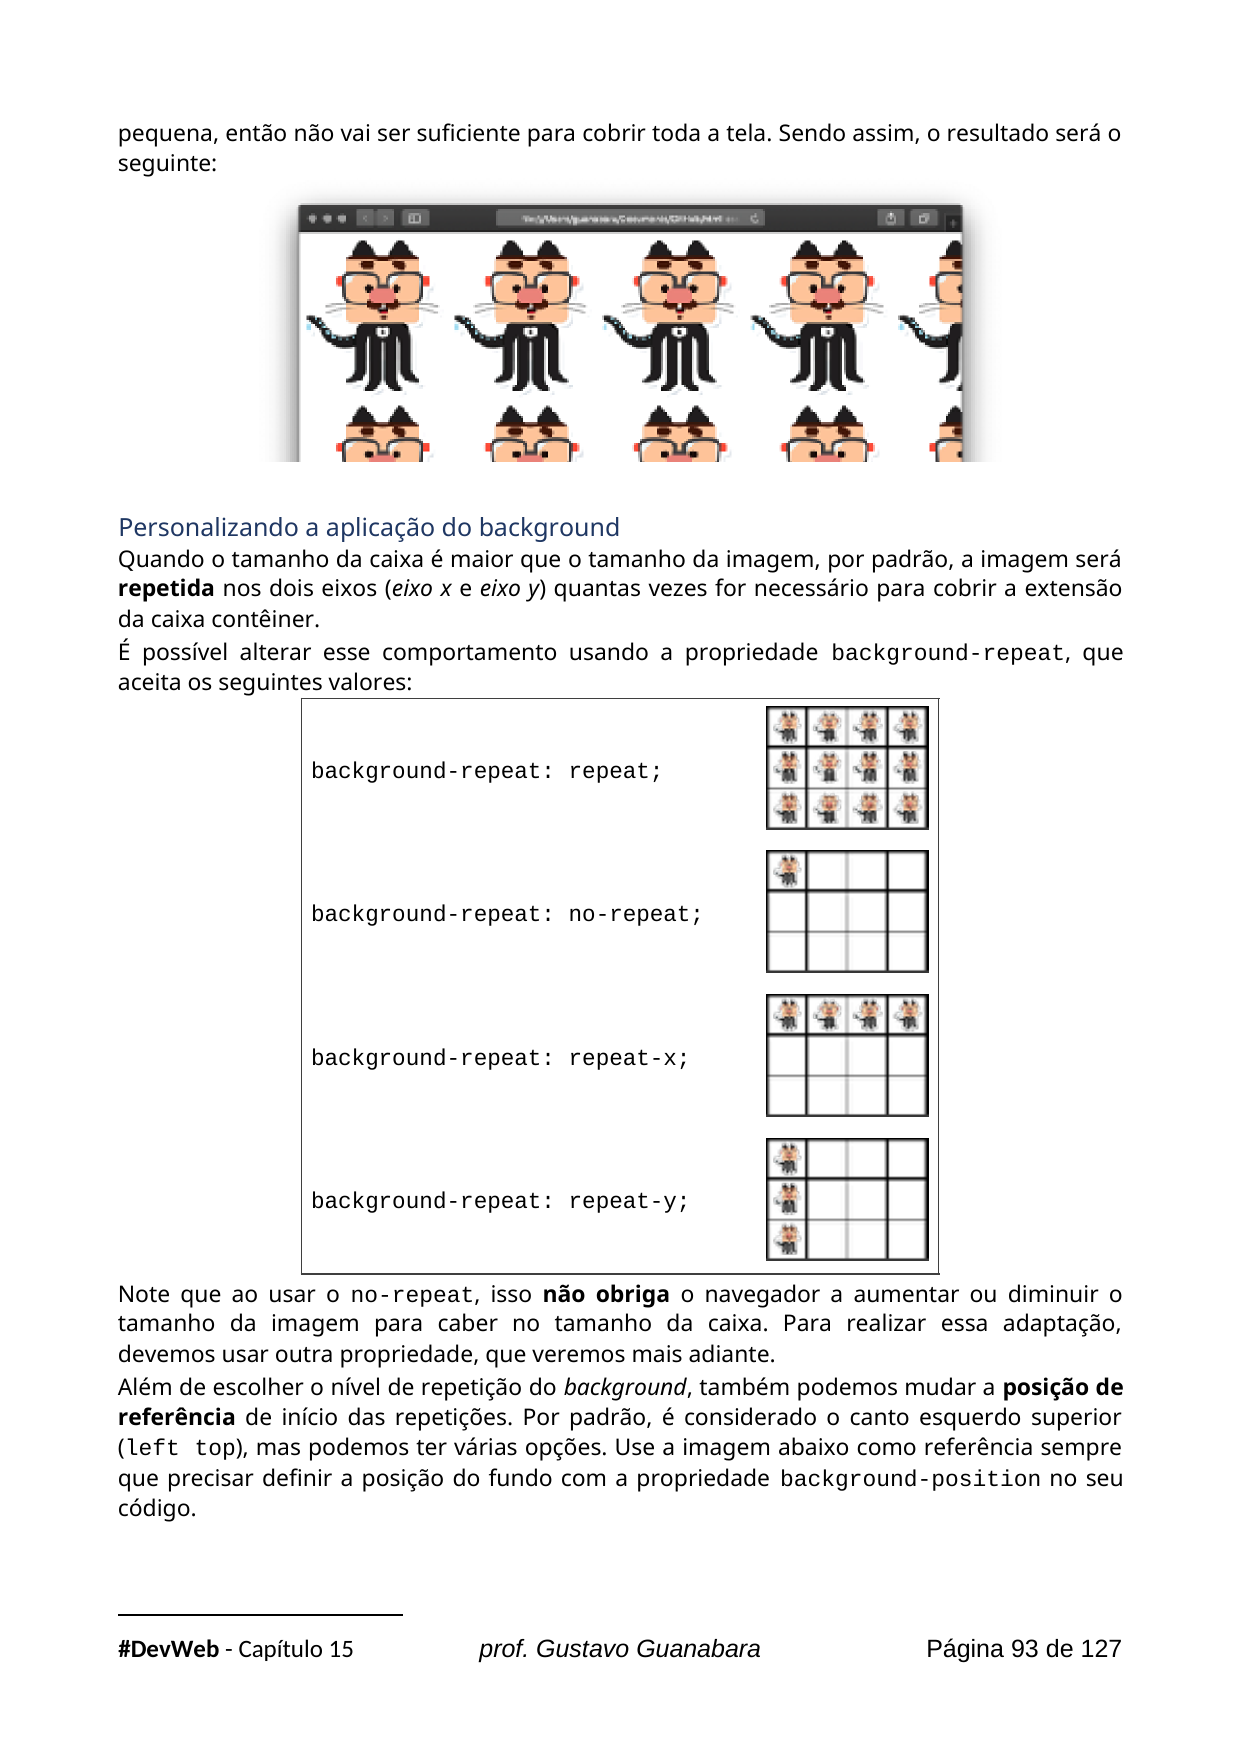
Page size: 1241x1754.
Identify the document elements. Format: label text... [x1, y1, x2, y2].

text É possível alterar esse comportamento usando a propriedade background-repeat, que aceita os seguintes valores: [118, 637, 1124, 697]
text Além de escolher o nível de repetição do background, também podemos mudar a posição de referência de início das repetições. Por padrão, é considerado o canto esquerdo superior (left top), mas podemos ter várias opções. Use a imagem abaixo como referência sempre que precisar definir a posição do fundo com a propriedade background-position no seu código. [118, 1371, 1124, 1523]
picture [766, 994, 929, 1117]
text Note que ao usar o no-repeat, isso não obriga o navegador a aumentar ou diminuir o tamanho da imagem para caber no tamanho da caixa. Para realizar essa adaptação, devemos usar outra propriedade, que veremos mais adiante. [118, 1278, 1124, 1369]
text Quando o tamanho da caixa é maior que o tamanho da imagem, por padrão, a imagem será repetida nos dois eixos (eixo x e eixo y) quantas vezes for necessário para cobrir a extensão da caixa contêiner. [118, 543, 1124, 634]
subtitle Personalizando a aplicação do background [118, 510, 1138, 543]
picture [766, 1138, 929, 1261]
picture [766, 706, 929, 830]
picture [258, 177, 1002, 462]
picture [766, 850, 929, 973]
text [118, 117, 1124, 178]
